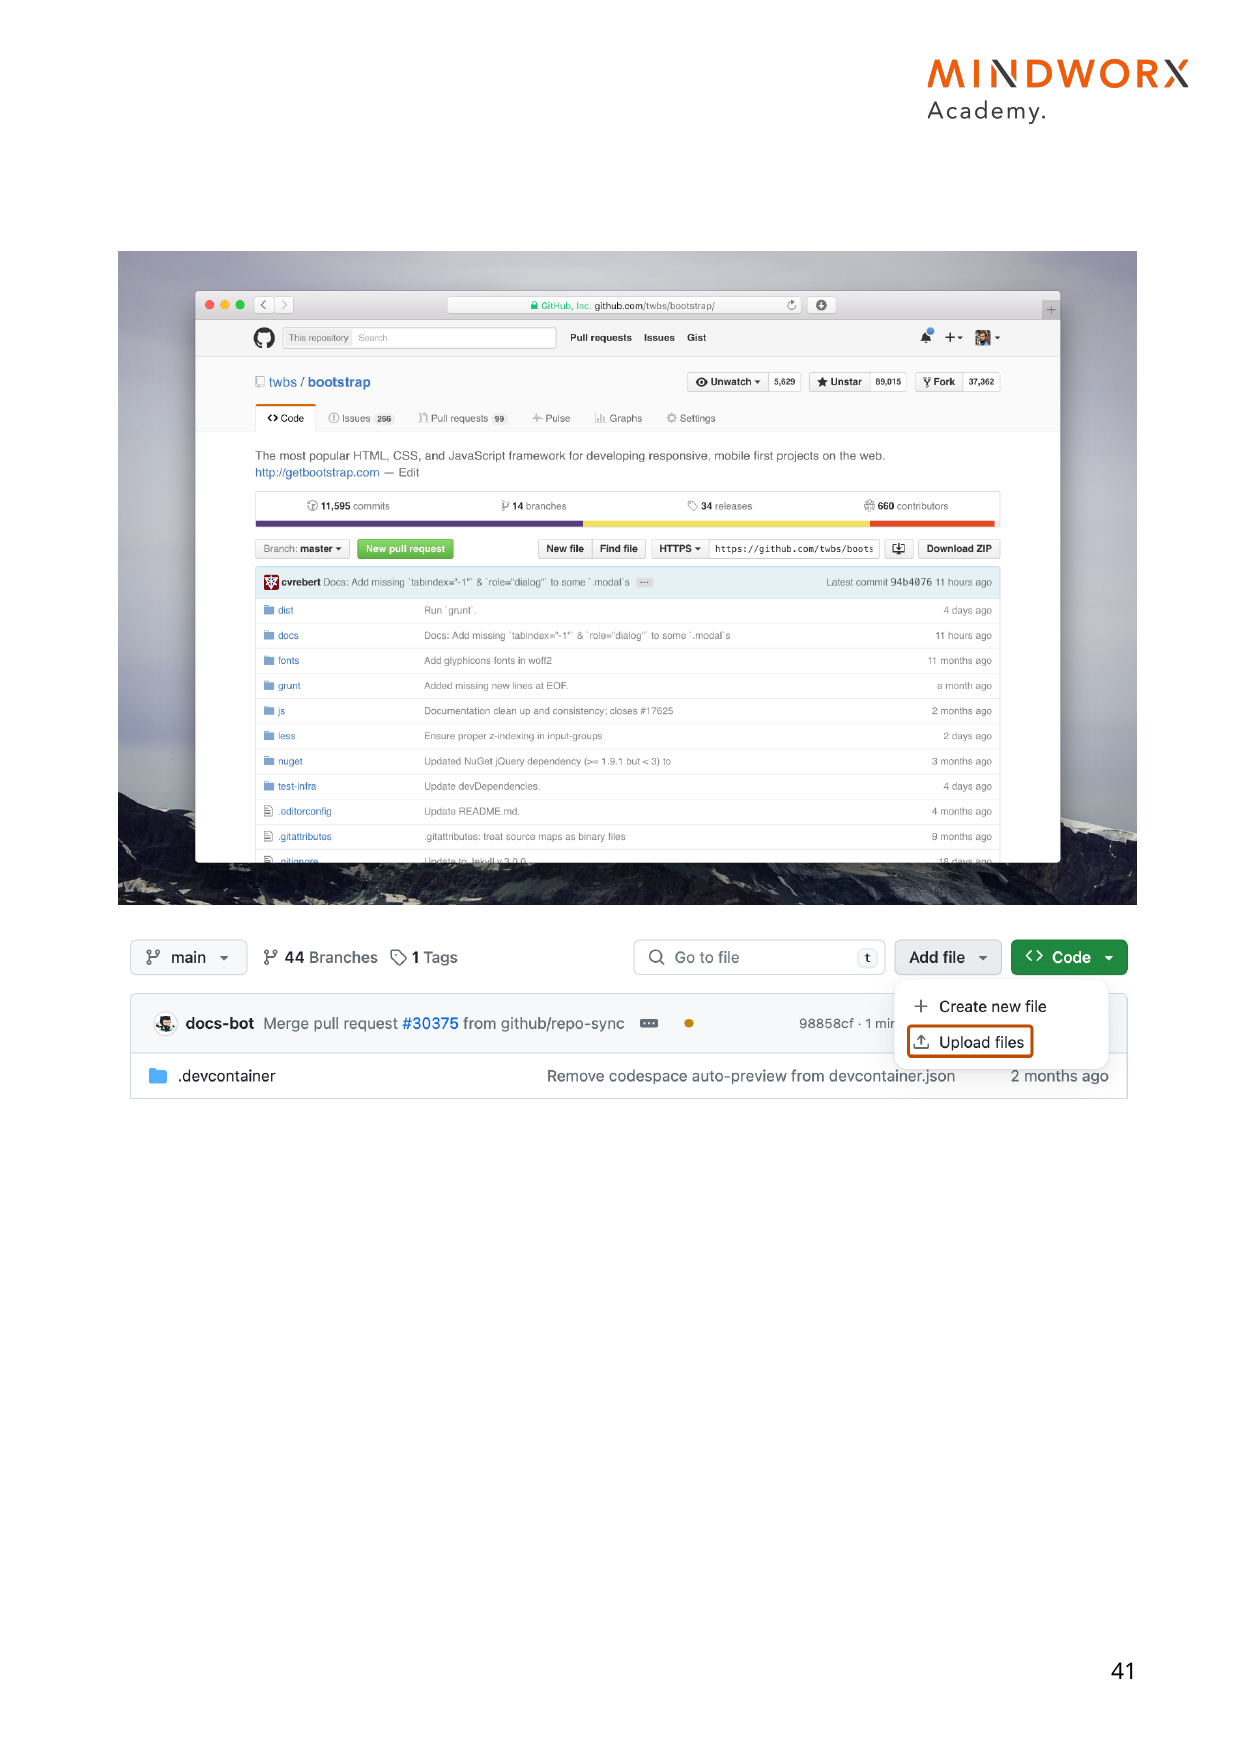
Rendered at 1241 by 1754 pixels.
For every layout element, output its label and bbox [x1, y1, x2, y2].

picture [118, 251, 1137, 905]
picture [927, 59, 1189, 124]
picture [118, 920, 1137, 1099]
